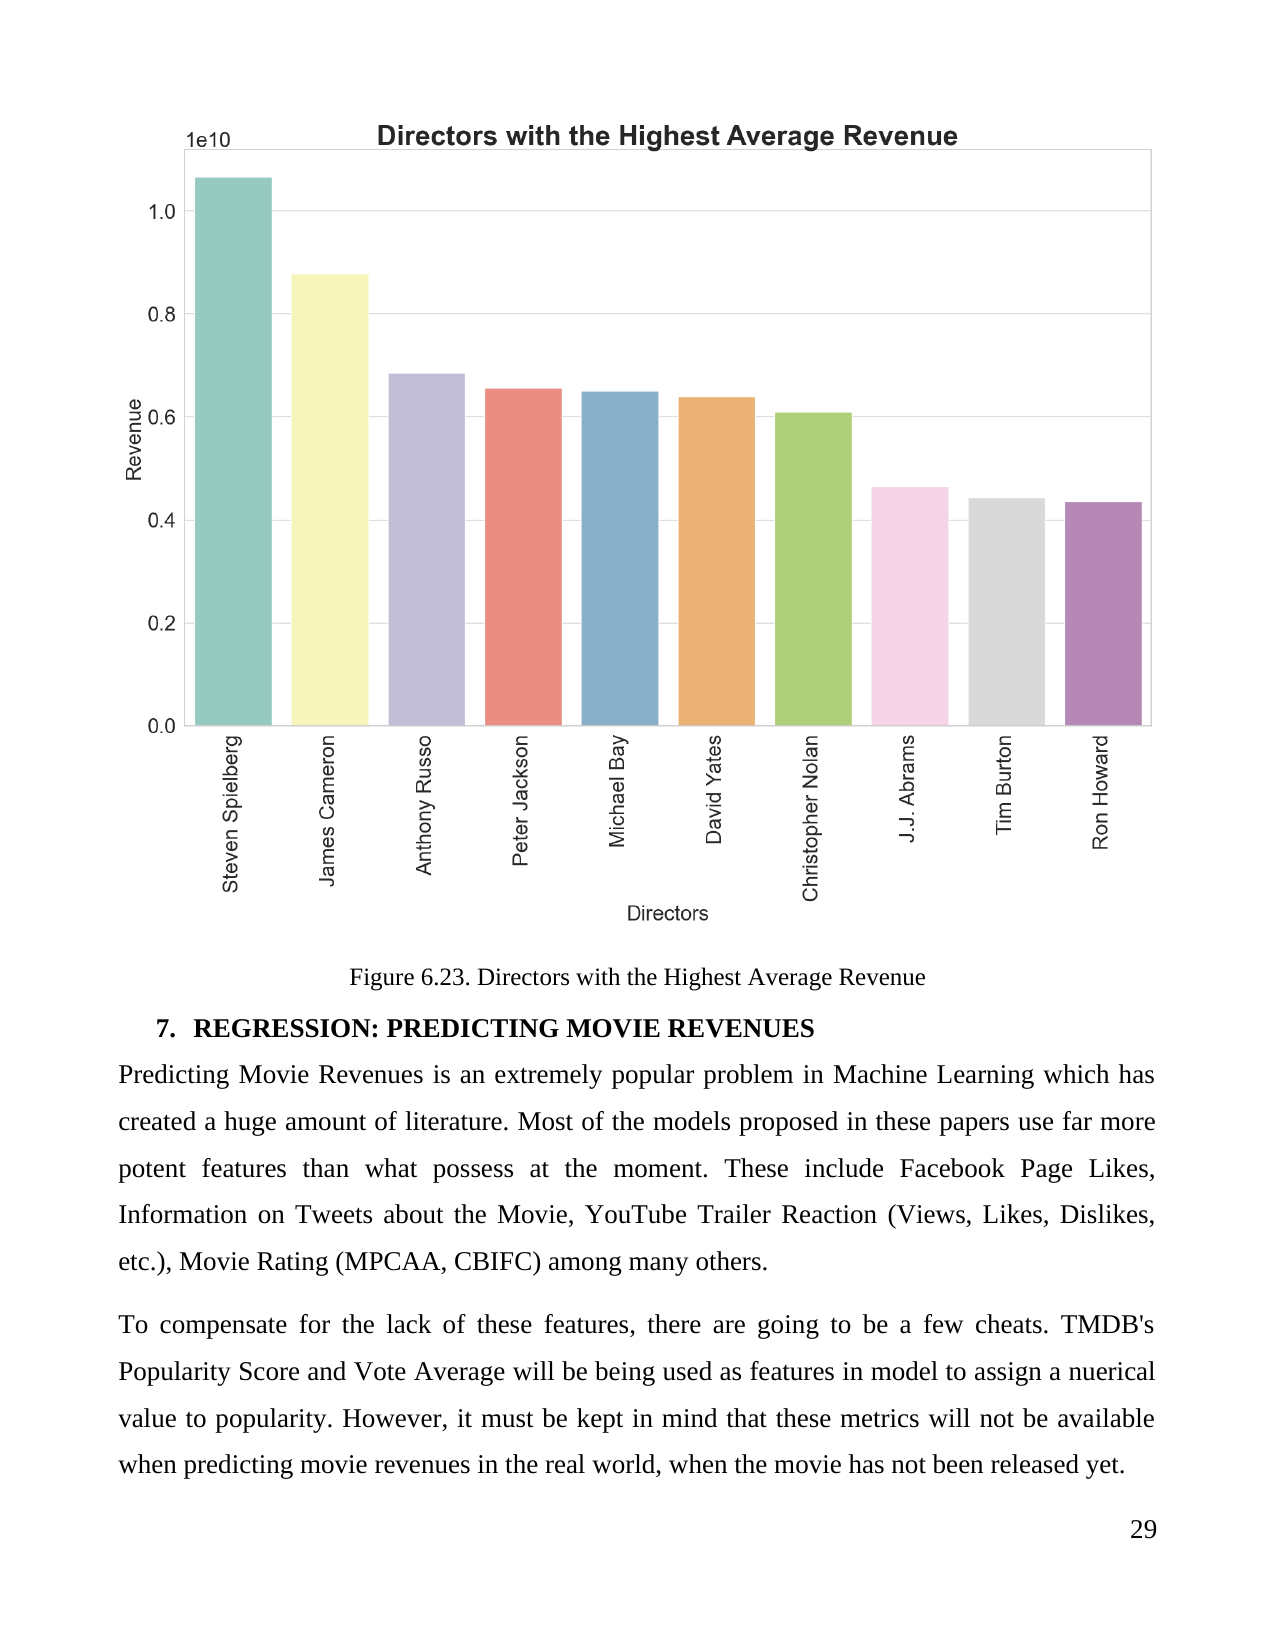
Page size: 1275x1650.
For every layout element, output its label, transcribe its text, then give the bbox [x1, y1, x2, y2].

subtitle Regression: Predicting movie revenues [156, 1012, 1157, 1043]
text Predicting Movie Revenues is an extremely popular problem in Machine Learning which has created a huge amount of literature. Most of the models proposed in these papers use far more potent features than what possess at the moment. These include Facebook Page Likes, Information on Tweets about the Movie, YouTube Trailer Reaction (Views, Likes, Dislikes, etc.), Movie Rating (MPCAA, CBIFC) among many others. [118, 1058, 1157, 1276]
text Figure 6.23. Directors with the Highest Average Revenue [118, 962, 1157, 991]
text To compensate for the lack of these features, there are going to be a few cheats. TMDB's Popularity Score and Vote Average will be being used as features in model to assign a nuerical value to popularity. However, it must be kept in mind that these metrics will not be available when predicting movie revenues in the real world, when the movie has not been released yet. [118, 1308, 1157, 1479]
picture [118, 118, 1157, 930]
